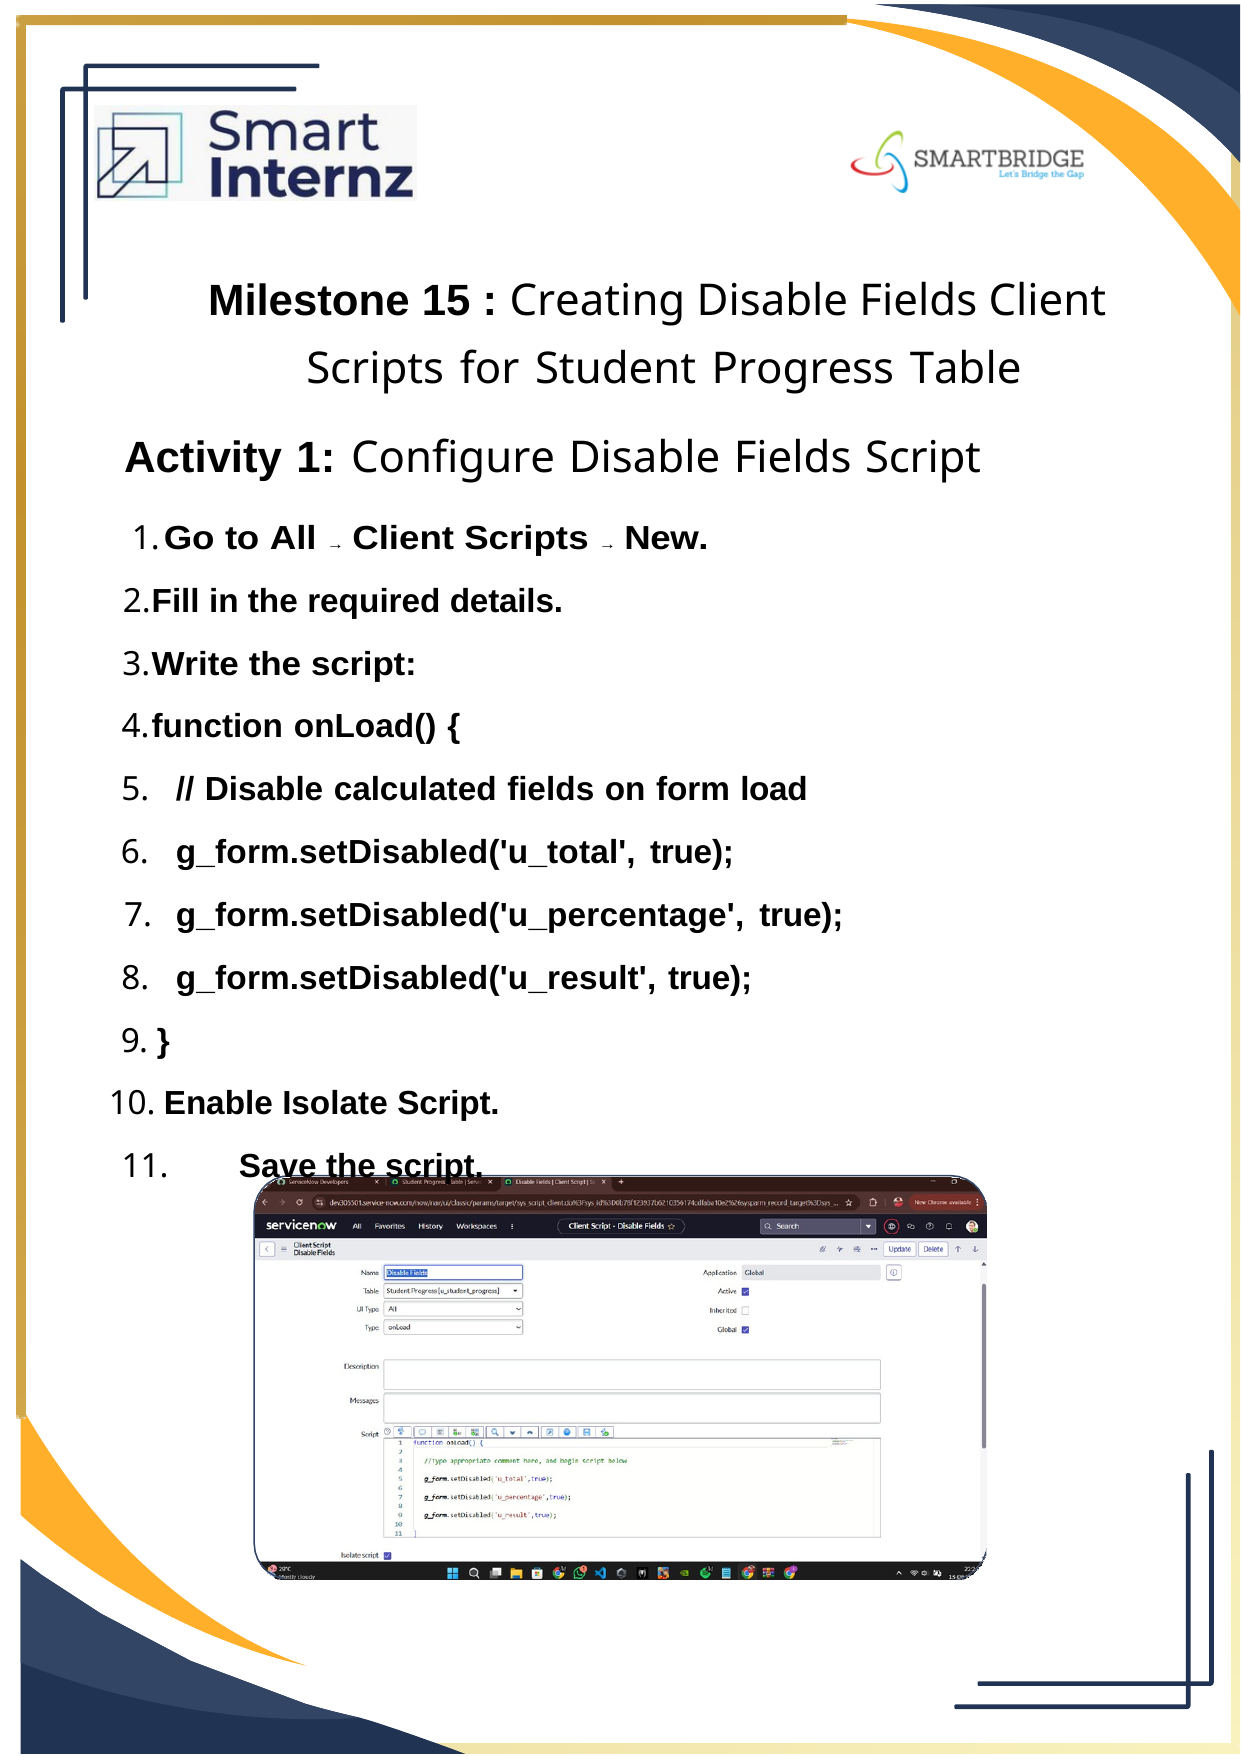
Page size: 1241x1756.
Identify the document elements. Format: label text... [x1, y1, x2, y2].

list g_form.setDisabled('u_total', true); [121, 828, 1211, 873]
subtitle Milestone 15 : Creating Disable Fields Client Scripts for Student Progress Table [208, 268, 1120, 396]
picture [979, 1187, 987, 1202]
list g_form.setDisabled('u_result', true); [121, 953, 1211, 999]
list // Disable calculated fields on form load [121, 765, 1211, 810]
picture [254, 1554, 282, 1580]
picture [439, 302, 1241, 1754]
picture [16, 15, 847, 1419]
text 9. } [121, 1016, 1211, 1062]
text Activity 1: Configure Disable Fields Script [124, 426, 1211, 486]
picture [255, 1187, 987, 1580]
list Fill in the required details. [123, 576, 1211, 622]
list function onLoad() { [121, 702, 1211, 748]
picture [1231, 154, 1241, 210]
list Write the script: [122, 639, 1211, 685]
list g_form.setDisabled('u_percentage', true); [124, 891, 1211, 936]
list Save the script. [121, 1142, 1211, 1187]
list Go to All → Client Scripts → New. [132, 514, 1211, 559]
list Enable Isolate Script. [108, 1079, 1211, 1124]
picture [850, 130, 1084, 193]
